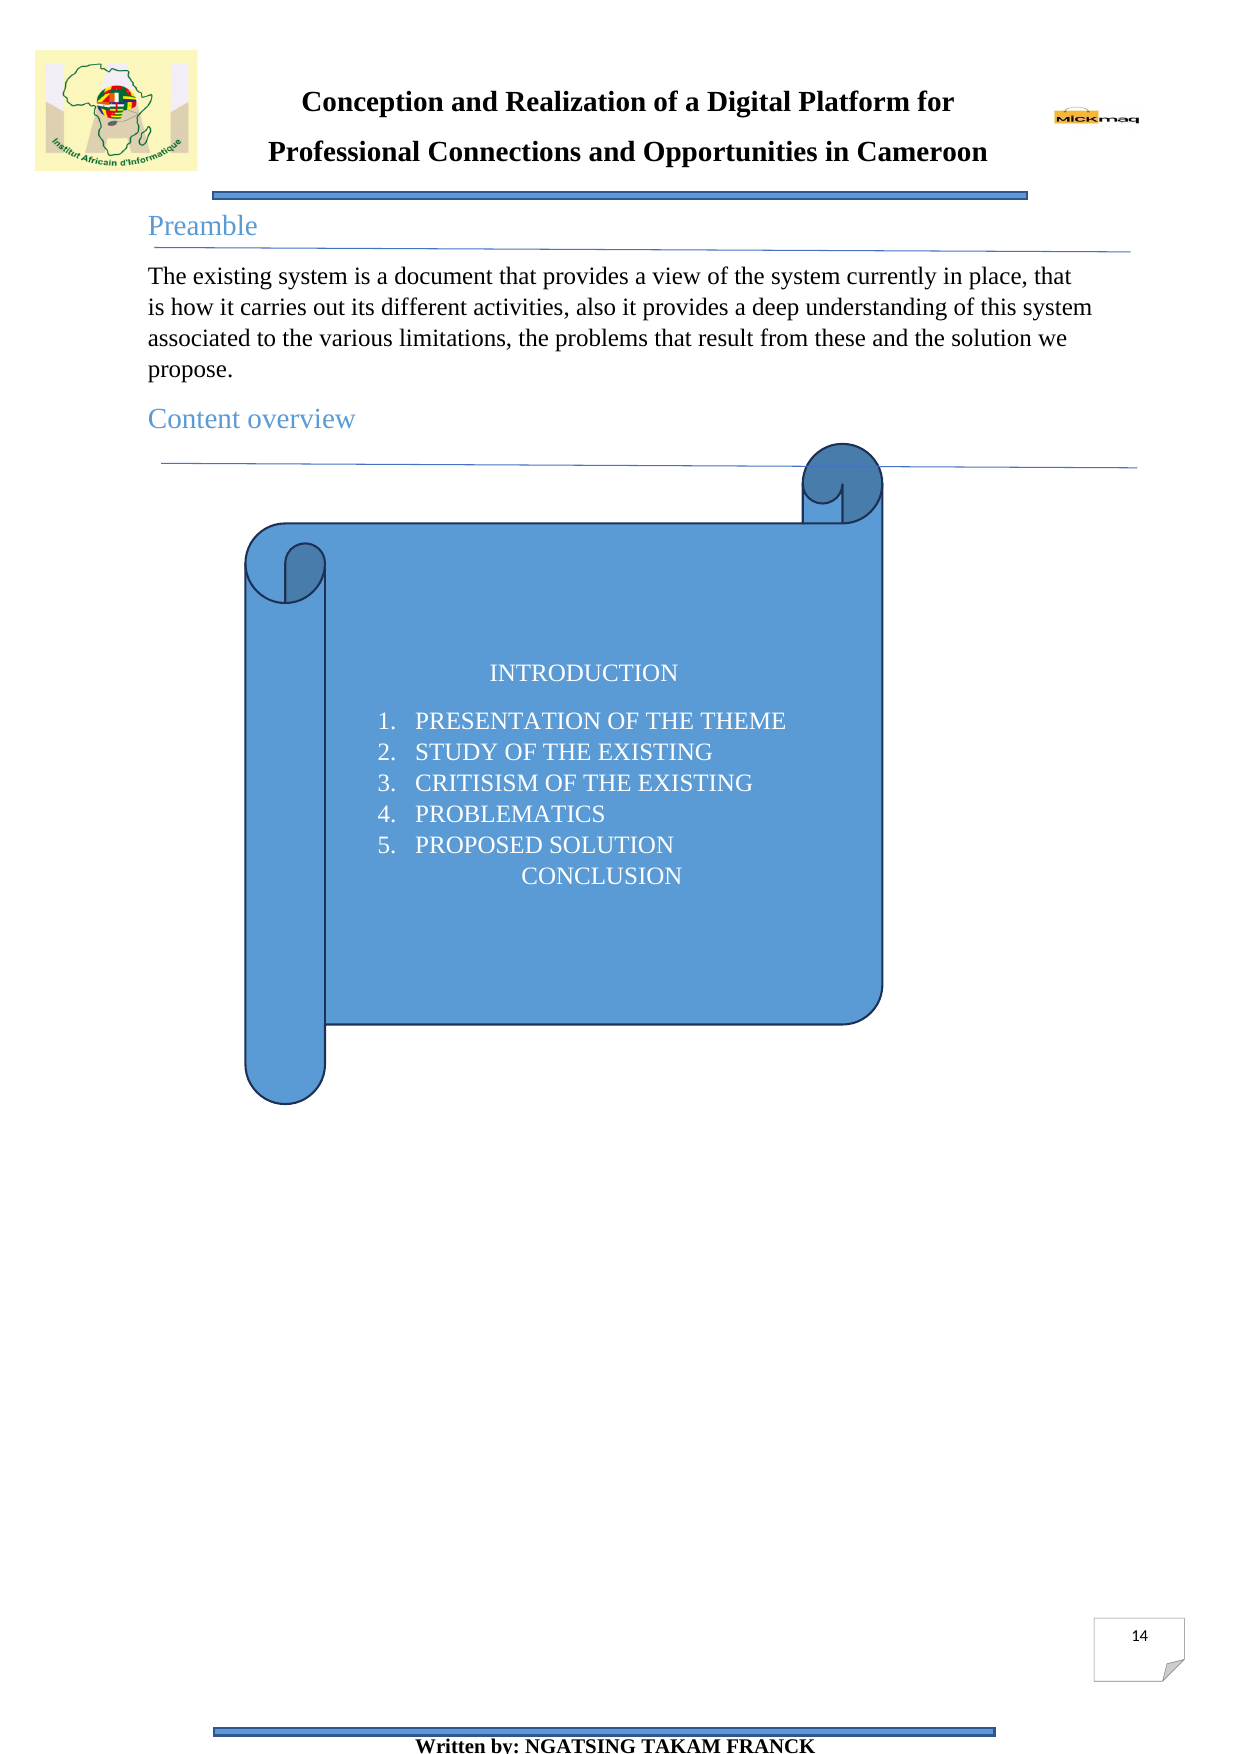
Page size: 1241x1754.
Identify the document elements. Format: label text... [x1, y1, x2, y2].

text Preamble [148, 208, 1093, 242]
list Content overview [148, 402, 1093, 435]
text The existing system is a document that provides a view of the system currently in place, that is how it carries out its different activities, also it provides a deep understanding of this system associated to the various limitations, the problems that result from these and the solution we propose. [148, 261, 1093, 383]
picture [35, 50, 198, 171]
picture [1047, 102, 1143, 132]
